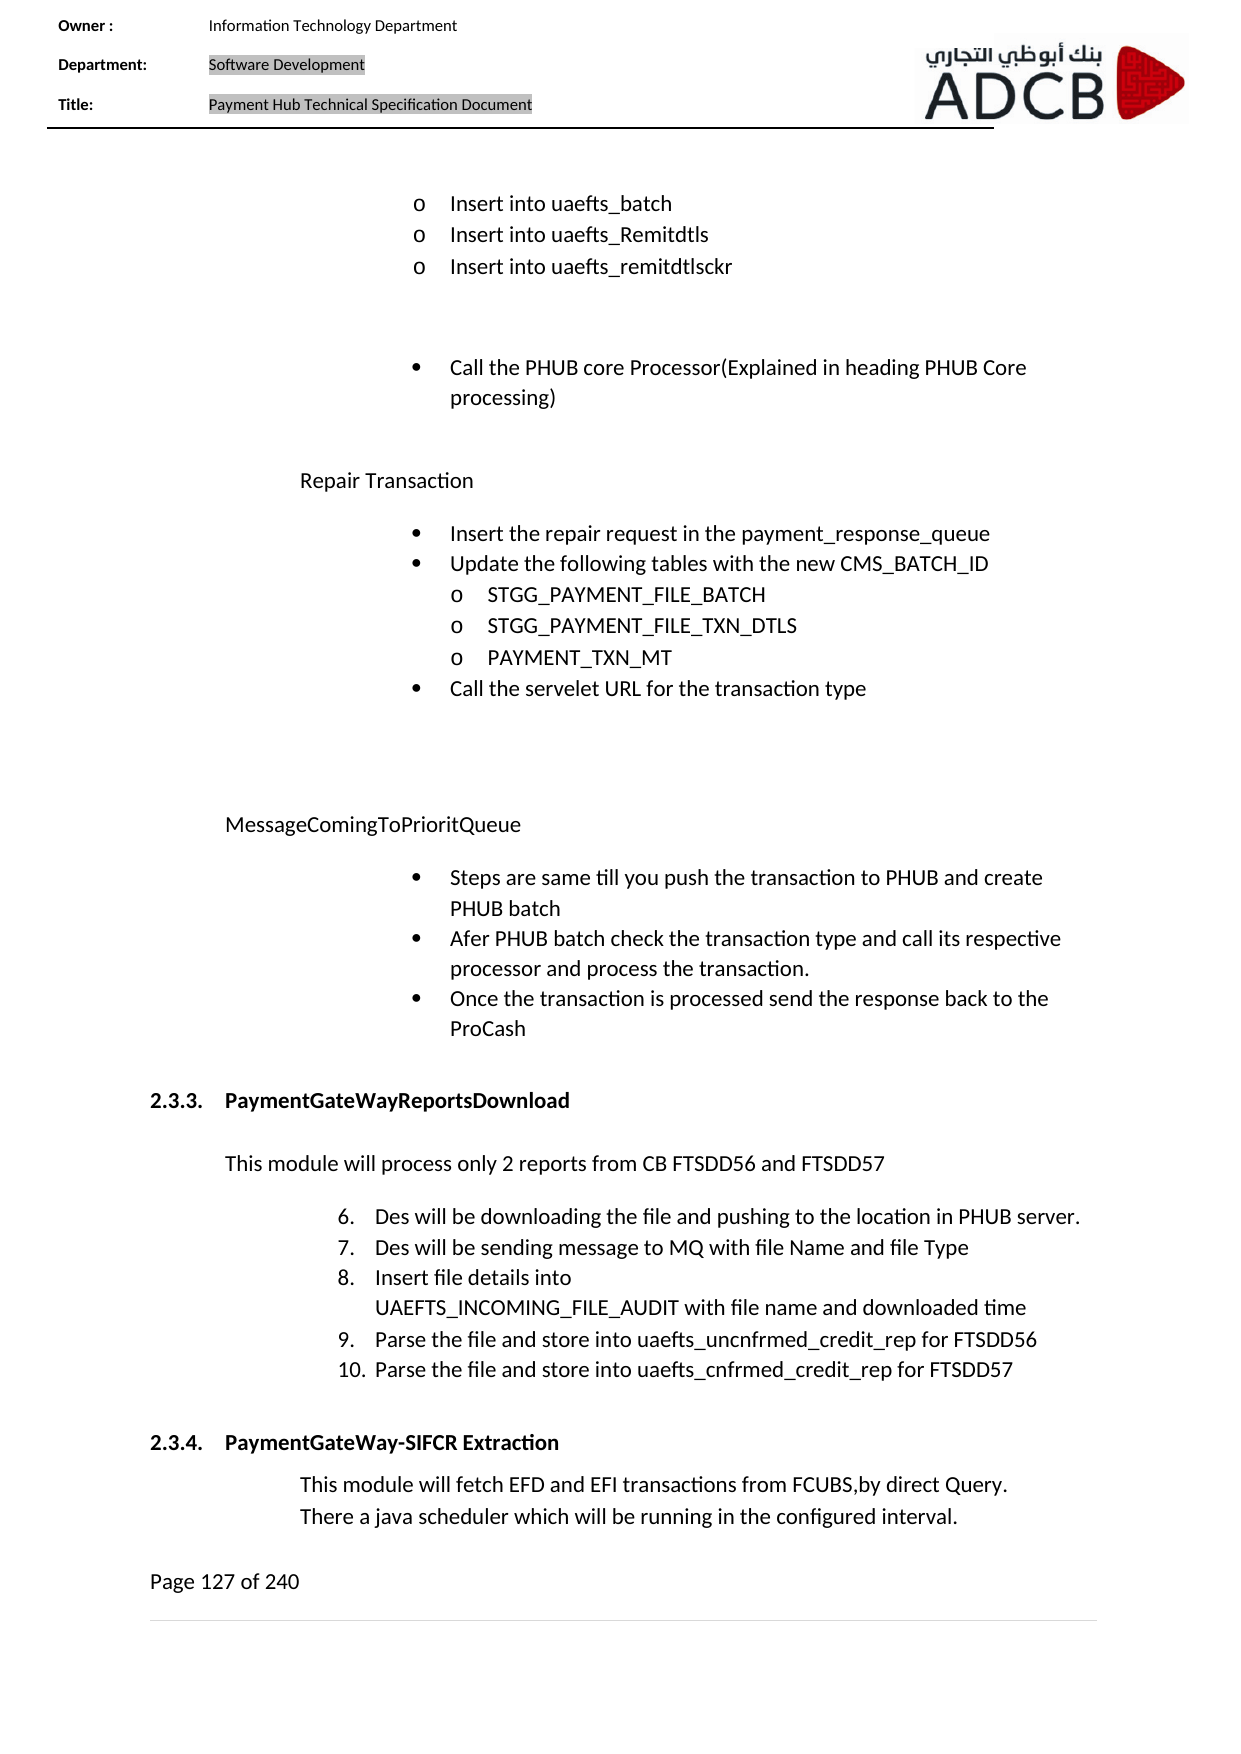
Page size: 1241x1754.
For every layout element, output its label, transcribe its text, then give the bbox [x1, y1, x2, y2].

list PaymentGateWayReportsDownload [150, 1087, 1097, 1115]
list Des will be sending message to MQ with file Name and file Type [337, 1233, 1097, 1261]
list UAEFTS_INCOMING_FILE_AUDIT with file name and downloaded time [375, 1293, 1097, 1321]
list Update the following tables with the new CMS_BATCH_ID [412, 549, 1097, 578]
list There a java scheduler which will be running in the configured interval. [300, 1502, 1097, 1530]
list Call the servelet URL for the transaction type [412, 674, 1097, 702]
list Afer PHUB batch check the transaction type and call its respective processor and process the transaction. [412, 924, 1097, 982]
list Insert the repair request in the payment_response_queue [412, 519, 1097, 547]
list Insert into uaefts_Remitdtls [412, 220, 1097, 249]
list Parse the file and store into uaefts_cnfrmed_credit_rep for FTSDD57 [337, 1356, 1097, 1383]
list STGG_PAYMENT_FILE_TXN_DTLS [450, 611, 1097, 640]
list Insert file details into [337, 1263, 1097, 1291]
text Repair Transaction [300, 466, 1097, 494]
text MessageComingToPrioritQueue [150, 810, 1097, 838]
text This module will process only 2 reports from CB FTSDD56 and FTSDD57 [150, 1149, 1097, 1177]
list Call the PHUB core Processor(Explained in heading PHUB Core processing) [412, 353, 1097, 411]
list STGG_PAYMENT_FILE_BATCH [450, 580, 1097, 609]
list PaymentGateWay-SIFCR Extraction [150, 1428, 1097, 1456]
picture [914, 33, 1189, 124]
list Des will be downloading the file and pushing to the location in PHUB server. [337, 1202, 1097, 1231]
list Insert into uaefts_batch [412, 189, 1097, 218]
list Parse the file and store into uaefts_uncnfrmed_credit_rep for FTSDD56 [337, 1325, 1097, 1353]
list Once the transaction is processed send the response back to the ProCash [412, 984, 1097, 1042]
list Steps are same till you push the transaction to PHUB and create PHUB batch [412, 863, 1097, 922]
list PAYMENT_TXN_MT [450, 643, 1097, 672]
list Insert into uaefts_remitdtlsckr [412, 252, 1097, 281]
list This module will fetch EFD and EFI transactions from FCUBS,by direct Query. [300, 1470, 1097, 1498]
